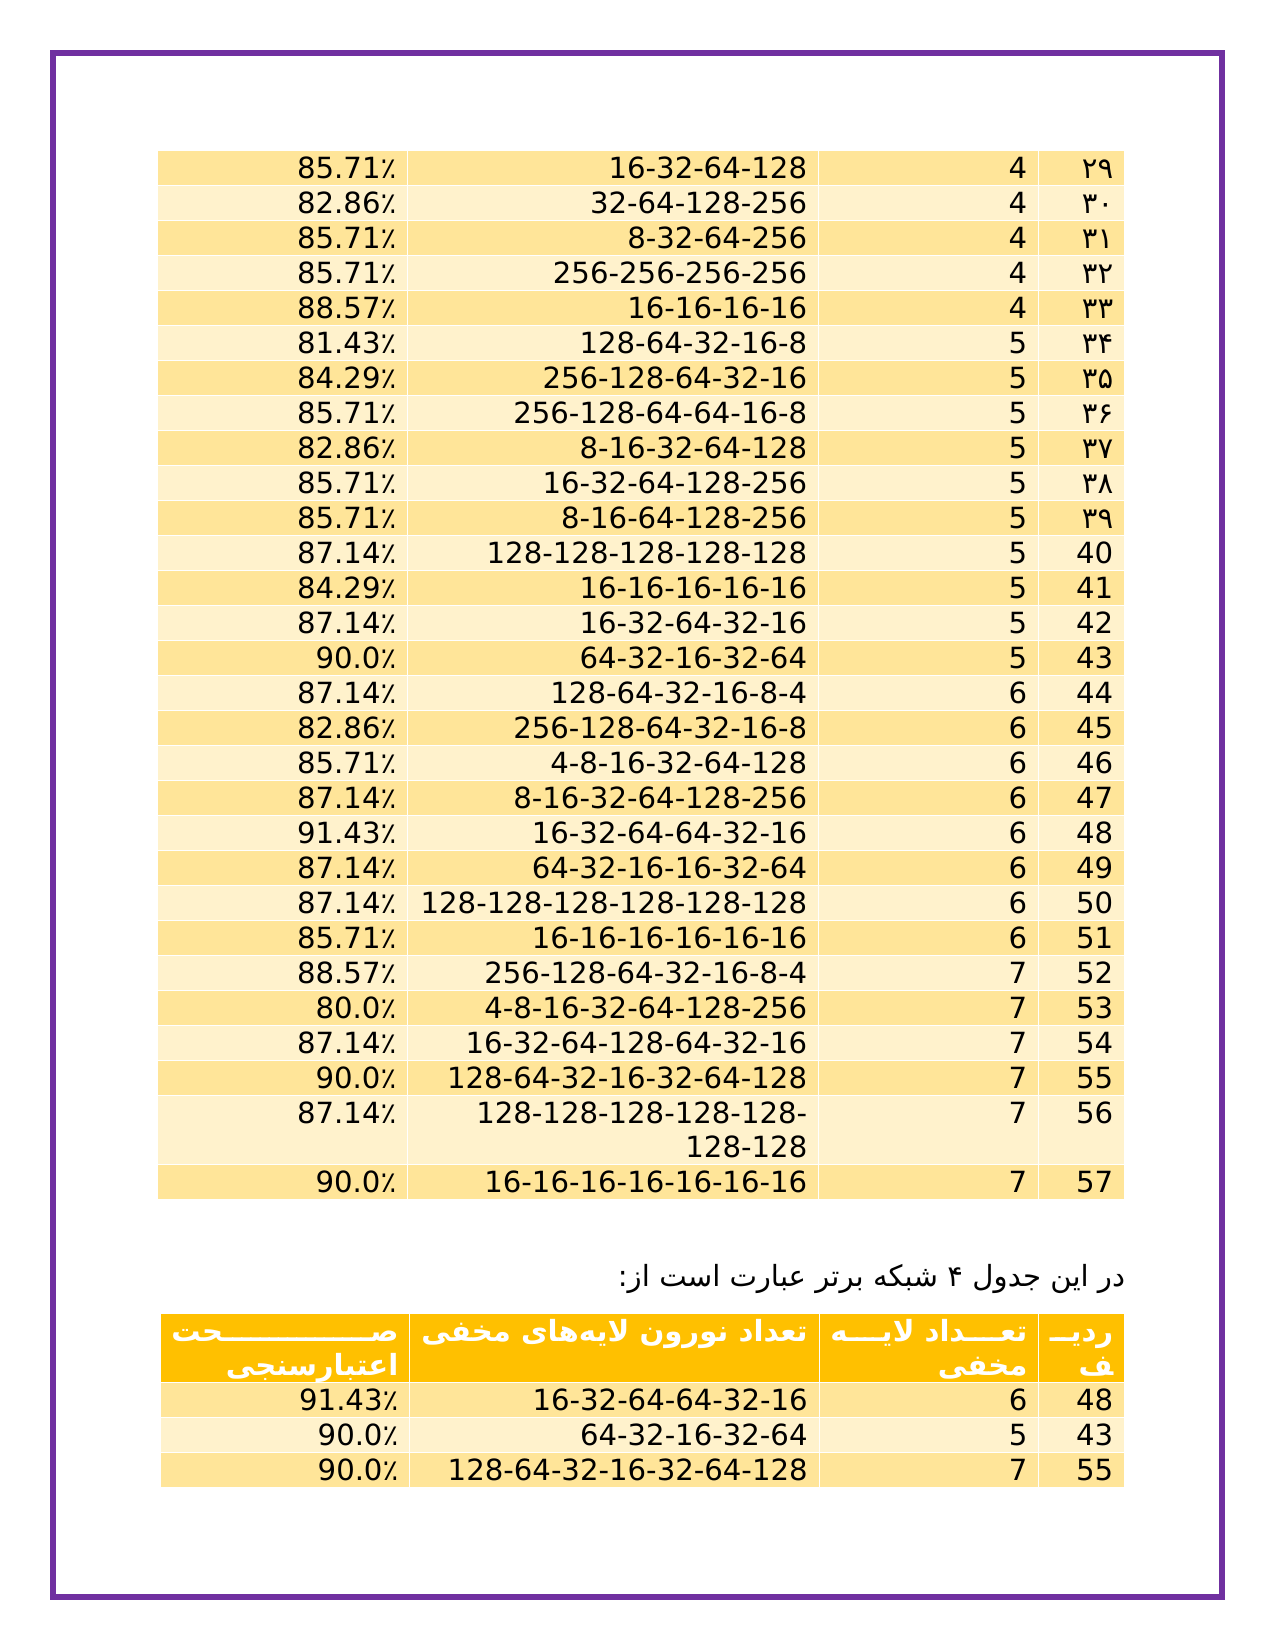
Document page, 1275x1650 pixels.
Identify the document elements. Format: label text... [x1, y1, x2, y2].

table_cell 16-16-16-16-16-16-16 [408, 1165, 818, 1199]
table_cell 45 [1039, 711, 1124, 745]
table_cell 4 [819, 256, 1038, 290]
table_cell 87.14٪ [158, 676, 407, 710]
table_cell 87.14٪ [158, 781, 407, 815]
table_cell 87.14٪ [158, 886, 407, 920]
table_cell 6 [819, 746, 1038, 780]
table_cell 4 [819, 151, 1038, 185]
table_cell 5 [819, 466, 1038, 500]
table_cell ۳۱ [1039, 221, 1124, 255]
table_cell 4-8-16-32-64-128 [408, 746, 818, 780]
table_cell 4 [819, 221, 1038, 255]
table_cell 56 [1039, 1096, 1124, 1164]
table_cell ۳۳ [1039, 291, 1124, 325]
table_cell 81.43٪ [158, 326, 407, 360]
table_cell 87.14٪ [158, 851, 407, 885]
table_cell 5 [819, 501, 1038, 535]
table_header صحت اعتبارسنجی [161, 1314, 409, 1382]
table_cell 6 [819, 816, 1038, 850]
table_cell 87.14٪ [158, 1026, 407, 1060]
table_cell 16-16-16-16-16 [408, 571, 818, 605]
table_cell 91.43٪ [161, 1383, 409, 1417]
table_cell 55 [1039, 1453, 1124, 1487]
table_cell 84.29٪ [158, 571, 407, 605]
table_cell 54 [1039, 1026, 1124, 1060]
table_cell 7 [820, 1453, 1038, 1487]
table_cell 7 [819, 956, 1038, 990]
table_cell 90.0٪ [161, 1453, 409, 1487]
table_cell 41 [1039, 571, 1124, 605]
table_cell 5 [819, 641, 1038, 675]
table_cell 85.71٪ [158, 746, 407, 780]
table_cell 82.86٪ [158, 431, 407, 465]
table_cell 51 [1039, 921, 1124, 955]
table_cell 16-16-16-16-16-16 [408, 921, 818, 955]
table_cell 128-128-128-128-128-128-128 [408, 1096, 818, 1164]
table_cell 16-32-64-64-32-16 [408, 816, 818, 850]
table_cell 7 [819, 1061, 1038, 1095]
table_cell 90.0٪ [158, 641, 407, 675]
table_cell 7 [819, 991, 1038, 1025]
table_cell 85.71٪ [158, 921, 407, 955]
table_cell 256-256-256-256 [408, 256, 818, 290]
table_cell 16-32-64-128 [408, 151, 818, 185]
table_cell 8-16-64-128-256 [408, 501, 818, 535]
table_cell 85.71٪ [158, 256, 407, 290]
table_cell ۳۲ [1039, 256, 1124, 290]
table_cell 85.71٪ [158, 221, 407, 255]
table_cell 64-32-16-16-32-64 [408, 851, 818, 885]
table_cell 6 [820, 1383, 1038, 1417]
table_cell 85.71٪ [158, 151, 407, 185]
table_cell 8-16-32-64-128-256 [408, 781, 818, 815]
table_cell 6 [819, 676, 1038, 710]
table_cell 90.0٪ [158, 1165, 407, 1199]
table_cell 4-8-16-32-64-128-256 [408, 991, 818, 1025]
table_cell 7 [819, 1165, 1038, 1199]
table_cell 6 [819, 886, 1038, 920]
table_cell 16-16-16-16 [408, 291, 818, 325]
table_cell 91.43٪ [158, 816, 407, 850]
table_cell 5 [819, 361, 1038, 395]
table_cell 43 [1039, 1418, 1124, 1452]
table_cell 256-128-64-32-16-8 [408, 711, 818, 745]
table_cell ۳۴ [1039, 326, 1124, 360]
table_cell ۳۰ [1039, 186, 1124, 220]
table_cell 4 [819, 186, 1038, 220]
table_cell 5 [819, 571, 1038, 605]
table_cell 8-32-64-256 [408, 221, 818, 255]
table_cell 256-128-64-32-16 [408, 361, 818, 395]
table_header تعداد لایه مخفی [820, 1314, 1038, 1382]
table_cell 5 [819, 606, 1038, 640]
table_cell 82.86٪ [158, 711, 407, 745]
table_cell 87.14٪ [158, 606, 407, 640]
table_header تعداد نورون لایه‌های مخفی [410, 1314, 819, 1382]
table_cell 84.29٪ [158, 361, 407, 395]
table_cell 5 [820, 1418, 1038, 1452]
table_cell ۳۹ [1039, 501, 1124, 535]
table_cell 82.86٪ [158, 186, 407, 220]
table_cell 40 [1039, 536, 1124, 570]
table_cell 128-64-32-16-8 [408, 326, 818, 360]
table_cell 48 [1039, 1383, 1124, 1417]
table_cell 87.14٪ [158, 536, 407, 570]
text در این جدول ۴ شبکه برتر عبارت است از: [150, 1259, 1125, 1293]
table_cell ۳۸ [1039, 466, 1124, 500]
table_cell 88.57٪ [158, 956, 407, 990]
table_cell ۲۹ [1039, 151, 1124, 185]
table_cell 5 [819, 326, 1038, 360]
table_cell 4 [819, 291, 1038, 325]
table_cell 32-64-128-256 [408, 186, 818, 220]
table_cell 85.71٪ [158, 466, 407, 500]
table_cell 57 [1039, 1165, 1124, 1199]
table_cell ۳۶ [1039, 396, 1124, 430]
table_cell 6 [819, 781, 1038, 815]
table_cell 5 [819, 431, 1038, 465]
table_cell 6 [819, 711, 1038, 745]
table_cell 42 [1039, 606, 1124, 640]
table_cell 6 [819, 851, 1038, 885]
table_cell 46 [1039, 746, 1124, 780]
table_cell 256-128-64-64-16-8 [408, 396, 818, 430]
table_cell 85.71٪ [158, 396, 407, 430]
table_header ردیف [1039, 1314, 1124, 1382]
table_cell 90.0٪ [161, 1418, 409, 1452]
table_cell 16-32-64-128-64-32-16 [408, 1026, 818, 1060]
table_cell 5 [819, 396, 1038, 430]
table_cell 52 [1039, 956, 1124, 990]
table_cell 16-32-64-32-16 [408, 606, 818, 640]
table_cell 64-32-16-32-64 [408, 641, 818, 675]
table_cell 128-64-32-16-32-64-128 [410, 1453, 819, 1487]
table_cell ۳۵ [1039, 361, 1124, 395]
table_cell 55 [1039, 1061, 1124, 1095]
table_cell 80.0٪ [158, 991, 407, 1025]
table_cell 90.0٪ [158, 1061, 407, 1095]
table_cell 47 [1039, 781, 1124, 815]
table_cell 5 [819, 536, 1038, 570]
table_cell 64-32-16-32-64 [410, 1418, 819, 1452]
table_cell 7 [819, 1096, 1038, 1164]
table_cell 48 [1039, 816, 1124, 850]
table_cell 256-128-64-32-16-8-4 [408, 956, 818, 990]
table_cell 53 [1039, 991, 1124, 1025]
table_cell 128-64-32-16-32-64-128 [408, 1061, 818, 1095]
table_cell 7 [819, 1026, 1038, 1060]
table_cell 16-32-64-128-256 [408, 466, 818, 500]
table_cell 85.71٪ [158, 501, 407, 535]
table_cell 49 [1039, 851, 1124, 885]
table_cell 128-64-32-16-8-4 [408, 676, 818, 710]
table_cell 8-16-32-64-128 [408, 431, 818, 465]
table_cell 44 [1039, 676, 1124, 710]
table_cell 88.57٪ [158, 291, 407, 325]
table_cell 43 [1039, 641, 1124, 675]
table_cell 16-32-64-64-32-16 [410, 1383, 819, 1417]
table_cell ۳۷ [1039, 431, 1124, 465]
table_cell 87.14٪ [158, 1096, 407, 1164]
table_cell 6 [819, 921, 1038, 955]
table_cell 128-128-128-128-128 [408, 536, 818, 570]
table_cell 128-128-128-128-128-128 [408, 886, 818, 920]
table_cell 50 [1039, 886, 1124, 920]
